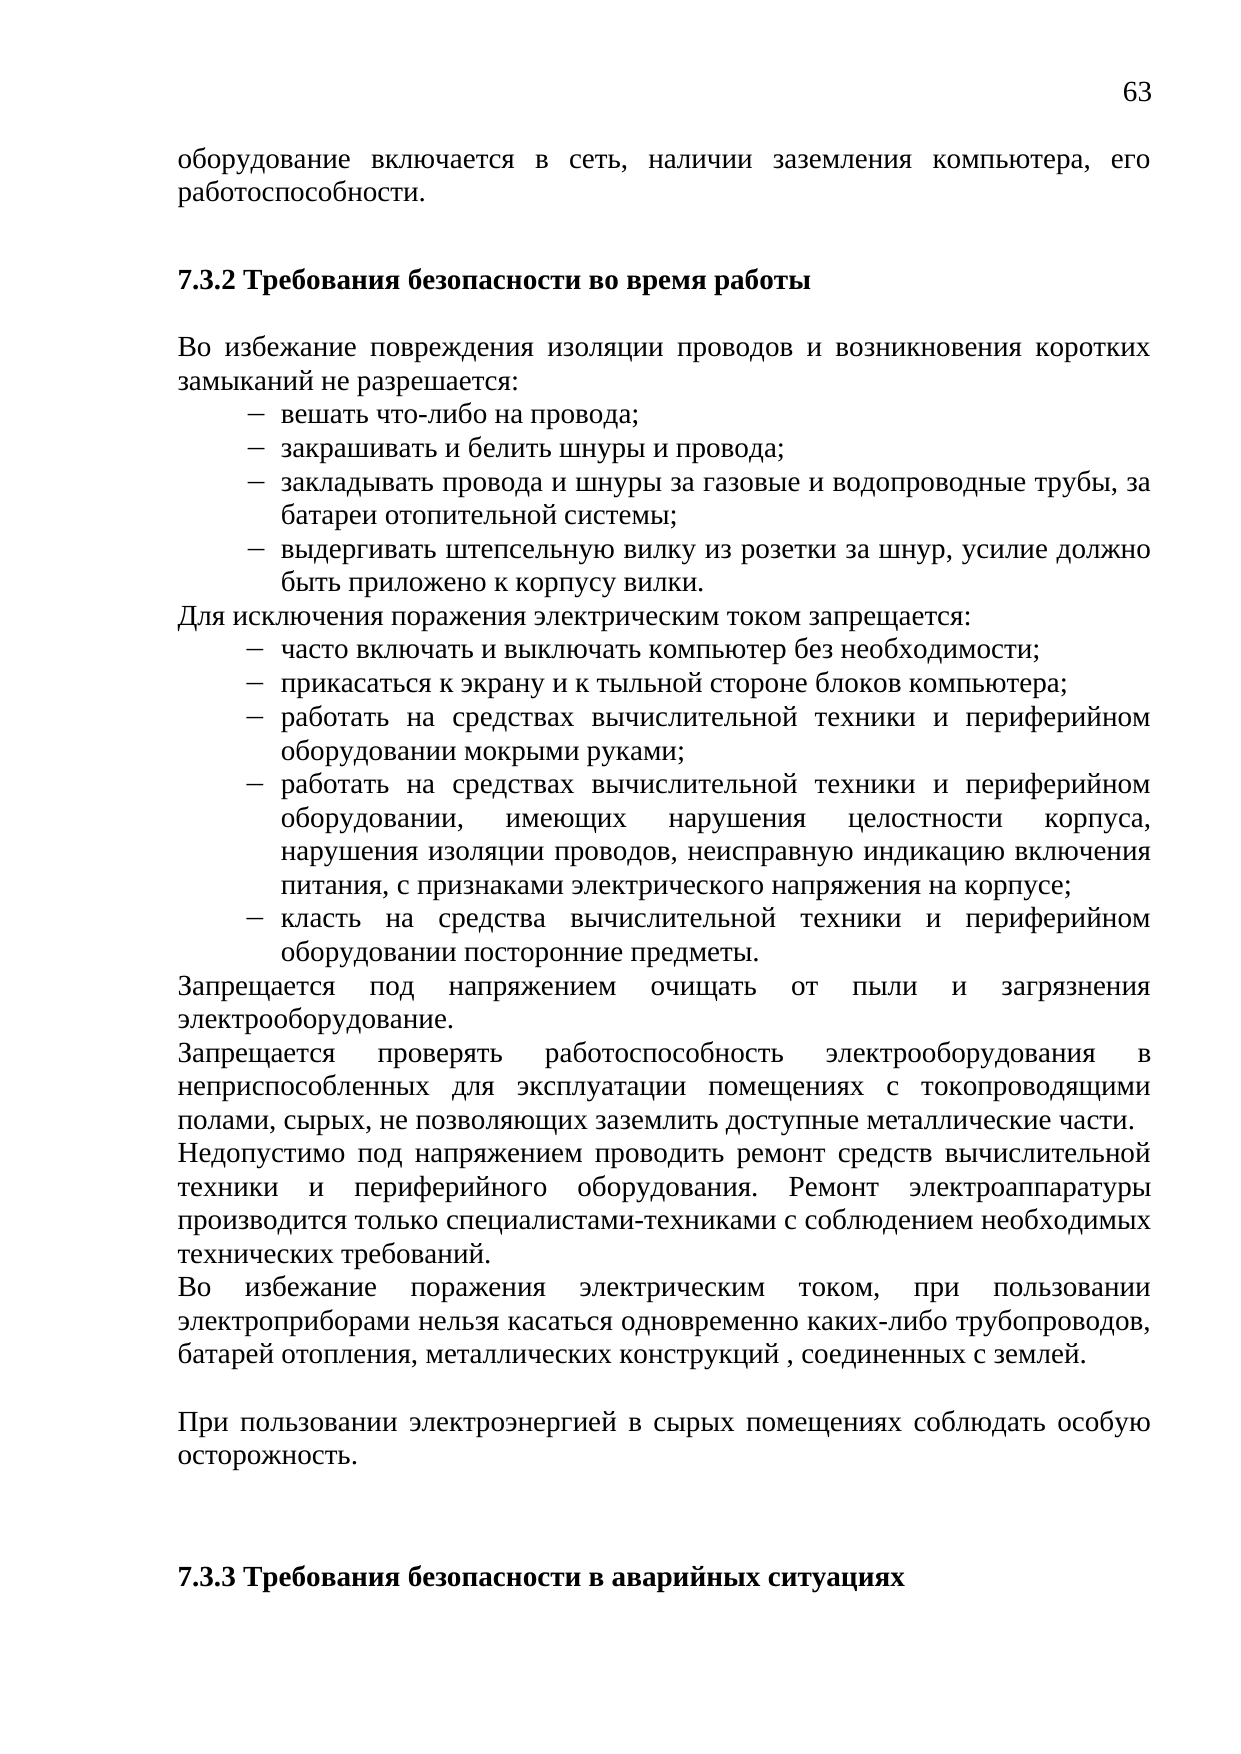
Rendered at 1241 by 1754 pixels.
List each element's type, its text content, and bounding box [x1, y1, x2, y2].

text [177, 141, 1152, 208]
text Во избежание поражения электрическим током, при пользовании электроприборами нельзя касаться одновременно каких-либо трубопроводов, батарей отопления, металлических конструкций , соединенных с землей. [177, 1269, 1152, 1370]
list прикасаться к экрану и к тыльной стороне блоков компьютера; [243, 665, 1152, 699]
subtitle 7.3.2 Требования безопасности во время работы [177, 262, 1152, 296]
list класть на средства вычислительной техники и периферийном оборудовании посторонние предметы. [243, 900, 1152, 968]
list закрашивать и белить шнуры и провода; [244, 430, 1152, 464]
text При пользовании электроэнергией в сырых помещениях соблюдать особую осторожность. [177, 1404, 1152, 1471]
text Во избежание повреждения изоляции проводов и возникновения коротких замыканий не разрешается: [177, 329, 1152, 396]
list закладывать провода и шнуры за газовые и водопроводные трубы, за батареи отопительной системы; [244, 464, 1152, 531]
subtitle 7.3.3 Требования безопасности в аварийных ситуациях [177, 1559, 1152, 1592]
list работать на средствах вычислительной техники и периферийном оборудовании мокрыми руками; [243, 699, 1152, 766]
list работать на средствах вычислительной техники и периферийном оборудовании, имеющих нарушения целостности корпуса, нарушения изоляции проводов, неисправную индикацию включения питания, с признаками электрического напряжения на корпусе; [243, 766, 1152, 900]
text Для исключения поражения электрическим током запрещается: [177, 598, 1152, 632]
list вешать что-либо на провода; [244, 396, 1152, 430]
text Запрещается проверять работоспособность электрооборудования в неприспособленных для эксплуатации помещениях с токопроводящими полами, сырых, не позволяющих заземлить доступные металлические части. [177, 1035, 1152, 1135]
text Запрещается под напряжением очищать от пыли и загрязнения электрооборудование. [177, 968, 1152, 1035]
text Недопустимо под напряжением проводить ремонт средств вычислительной техники и периферийного оборудования. Ремонт электроаппаратуры производится только специалистами-техниками с соблюдением необходимых технических требований. [177, 1135, 1152, 1269]
list часто включать и выключать компьютер без необходимости; [243, 632, 1152, 665]
list выдергивать штепсельную вилку из розетки за шнур, усилие должно быть приложено к корпусу вилки. [244, 531, 1152, 598]
